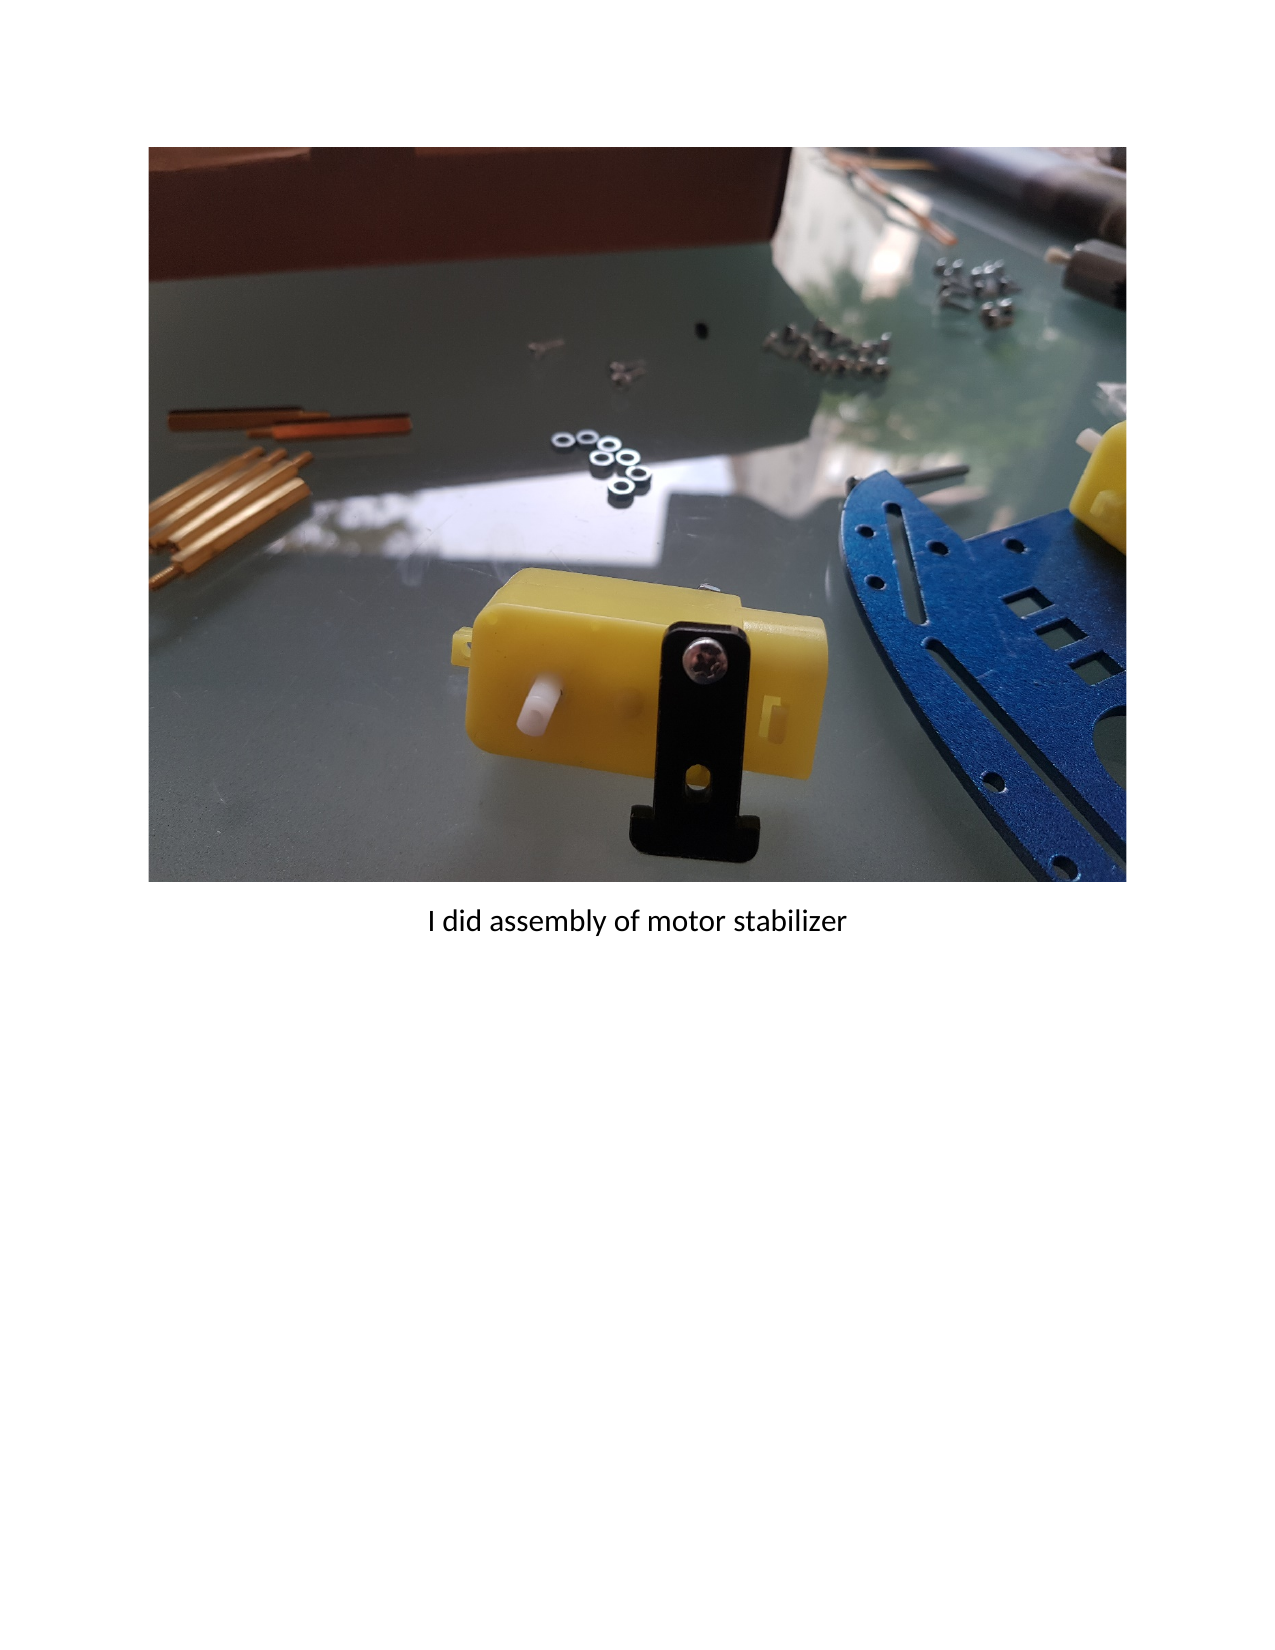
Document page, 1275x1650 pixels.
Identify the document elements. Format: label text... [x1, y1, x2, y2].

text I did assembly of motor stabilizer [148, 901, 1127, 939]
picture [148, 147, 1127, 882]
